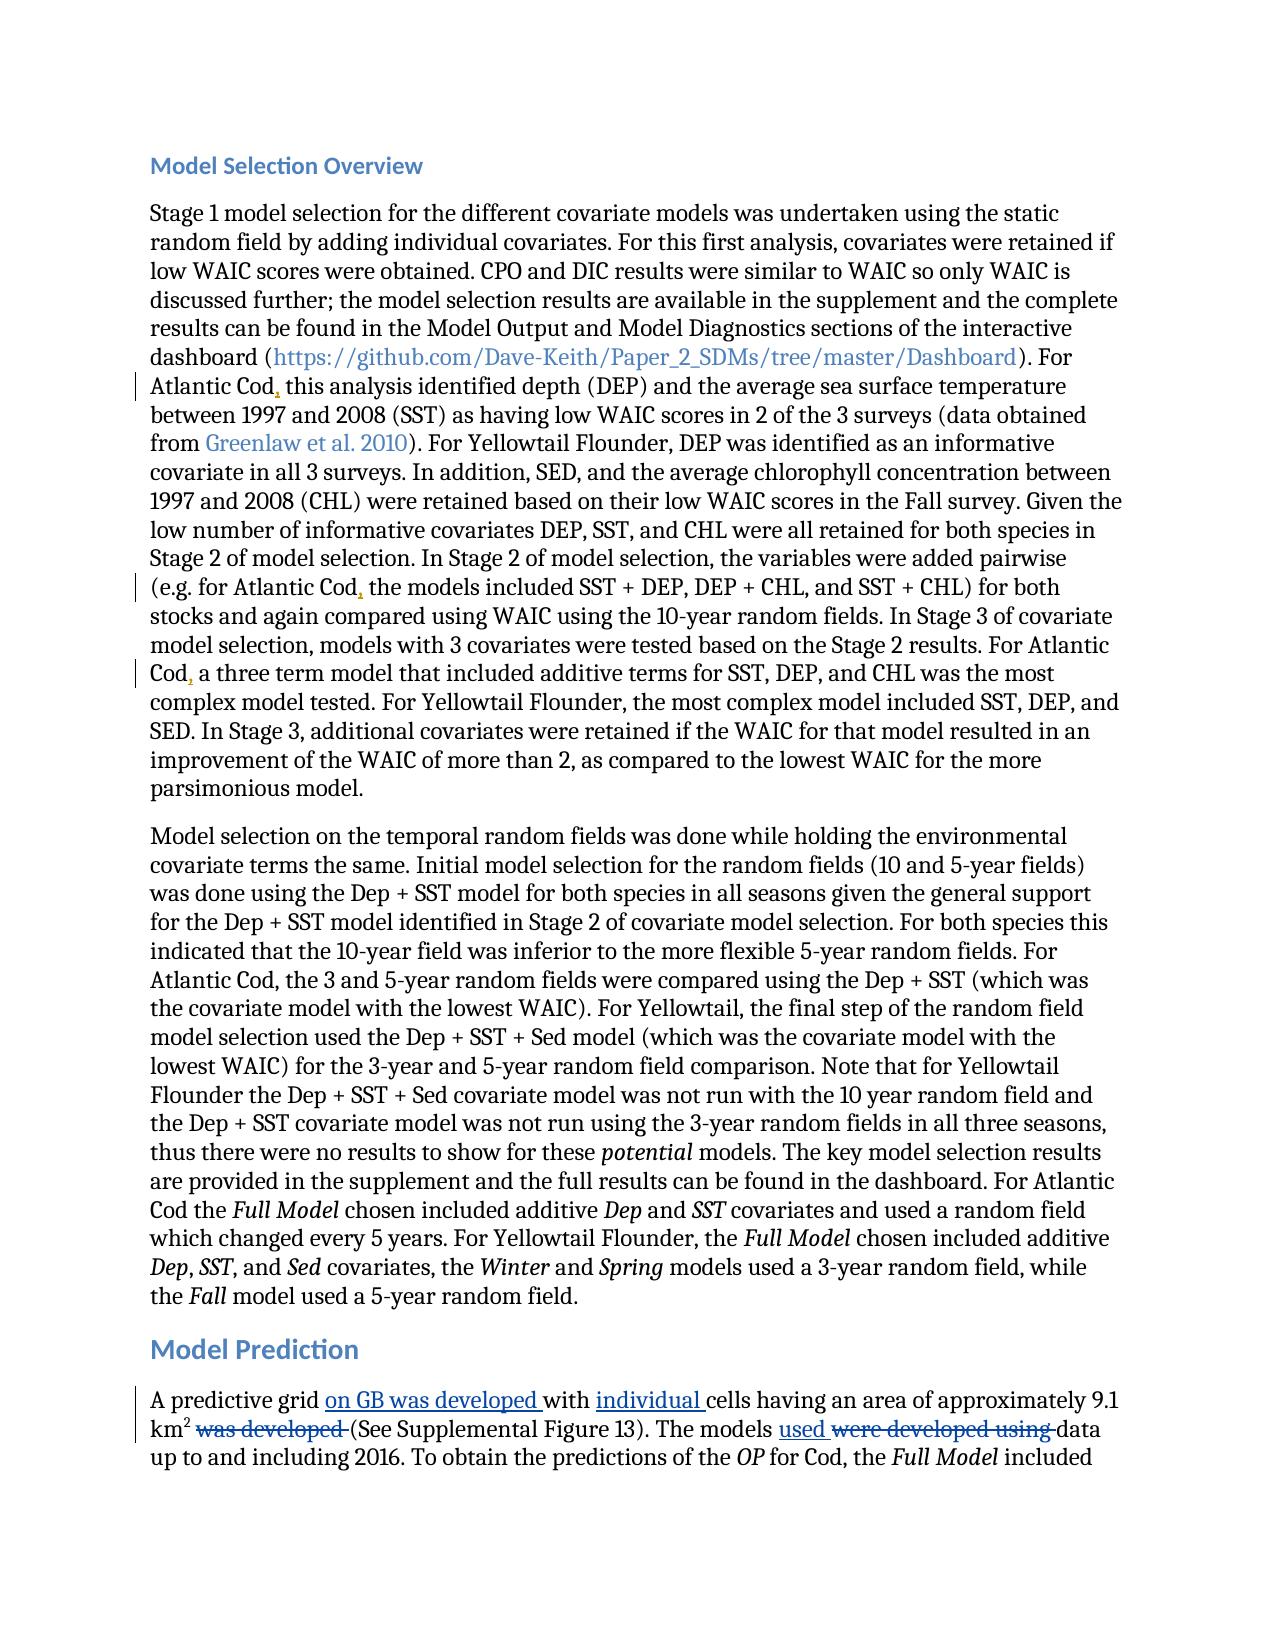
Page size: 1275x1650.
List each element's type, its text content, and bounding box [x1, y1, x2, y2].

text Stage 1 model selection for the different covariate models was undertaken using the static random field by adding individual covariates. For this first analysis, covariates were retained if low WAIC scores were obtained. CPO and DIC results were similar to WAIC so only WAIC is discussed further; the model selection results are available in the supplement and the complete results can be found in the Model Output and Model Diagnostics sections of the interactive dashboard (https://github.com/Dave-Keith/Paper_2_SDMs/tree/master/Dashboard). For Atlantic Cod this analysis identified depth (DEP) and the average sea surface temperature between 1997 and 2008 (SST) as having low WAIC scores in 2 of the 3 surveys (data obtained from Greenlaw et al. 2010). For Yellowtail Flounder, DEP was identified as an informative covariate in all 3 surveys. In addition, SED, and the average chlorophyll concentration between 1997 and 2008 (CHL) were retained based on their low WAIC scores in the Fall survey. Given the low number of informative covariates DEP, SST, and CHL were all retained for both species in Stage 2 of model selection. In Stage 2 of model selection, the variables were added pairwise (e.g. for Atlantic Cod the models included SST + DEP, DEP + CHL, and SST + CHL) for both stocks and again compared using WAIC using the 10-year random fields. In Stage 3 of covariate model selection, models with 3 covariates were tested based on the Stage 2 results. For Atlantic Cod a three term model that included additive terms for SST, DEP, and CHL was the most complex model tested. For Yellowtail Flounder, the most complex model included SST, DEP, and SED. In Stage 3, additional covariates were retained if the WAIC for that model resulted in an improvement of the WAIC of more than 2, as compared to the lowest WAIC for the more parsimonious model. [150, 199, 1125, 803]
text Model selection on the temporal random fields was done while holding the environmental covariate terms the same. Initial model selection for the random fields (10 and 5-year fields) was done using the Dep + SST model for both species in all seasons given the general support for the Dep + SST model identified in Stage 2 of covariate model selection. For both species this indicated that the 10-year field was inferior to the more flexible 5-year random fields. For Atlantic Cod, the 3 and 5-year random fields were compared using the Dep + SST (which was the covariate model with the lowest WAIC). For Yellowtail, the final step of the random field model selection used the Dep + SST + Sed model (which was the covariate model with the lowest WAIC) for the 3-year and 5-year random field comparison. Note that for Yellowtail Flounder the Dep + SST + Sed covariate model was not run with the 10 year random field and the Dep + SST covariate model was not run using the 3-year random fields in all three seasons, thus there were no results to show for these potential models. The key model selection results are provided in the supplement and the full results can be found in the dashboard. For Atlantic Cod the Full Model chosen included additive Dep and SST covariates and used a random field which changed every 5 years. For Yellowtail Flounder, the Full Model chosen included additive Dep, SST, and Sed covariates, the Winter and Spring models used a 3-year random field, while the Fall model used a 5-year random field. [150, 822, 1125, 1311]
subtitle Model Selection Overview [150, 150, 1125, 181]
subtitle Model Prediction [150, 1331, 1125, 1367]
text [150, 1386, 1125, 1472]
